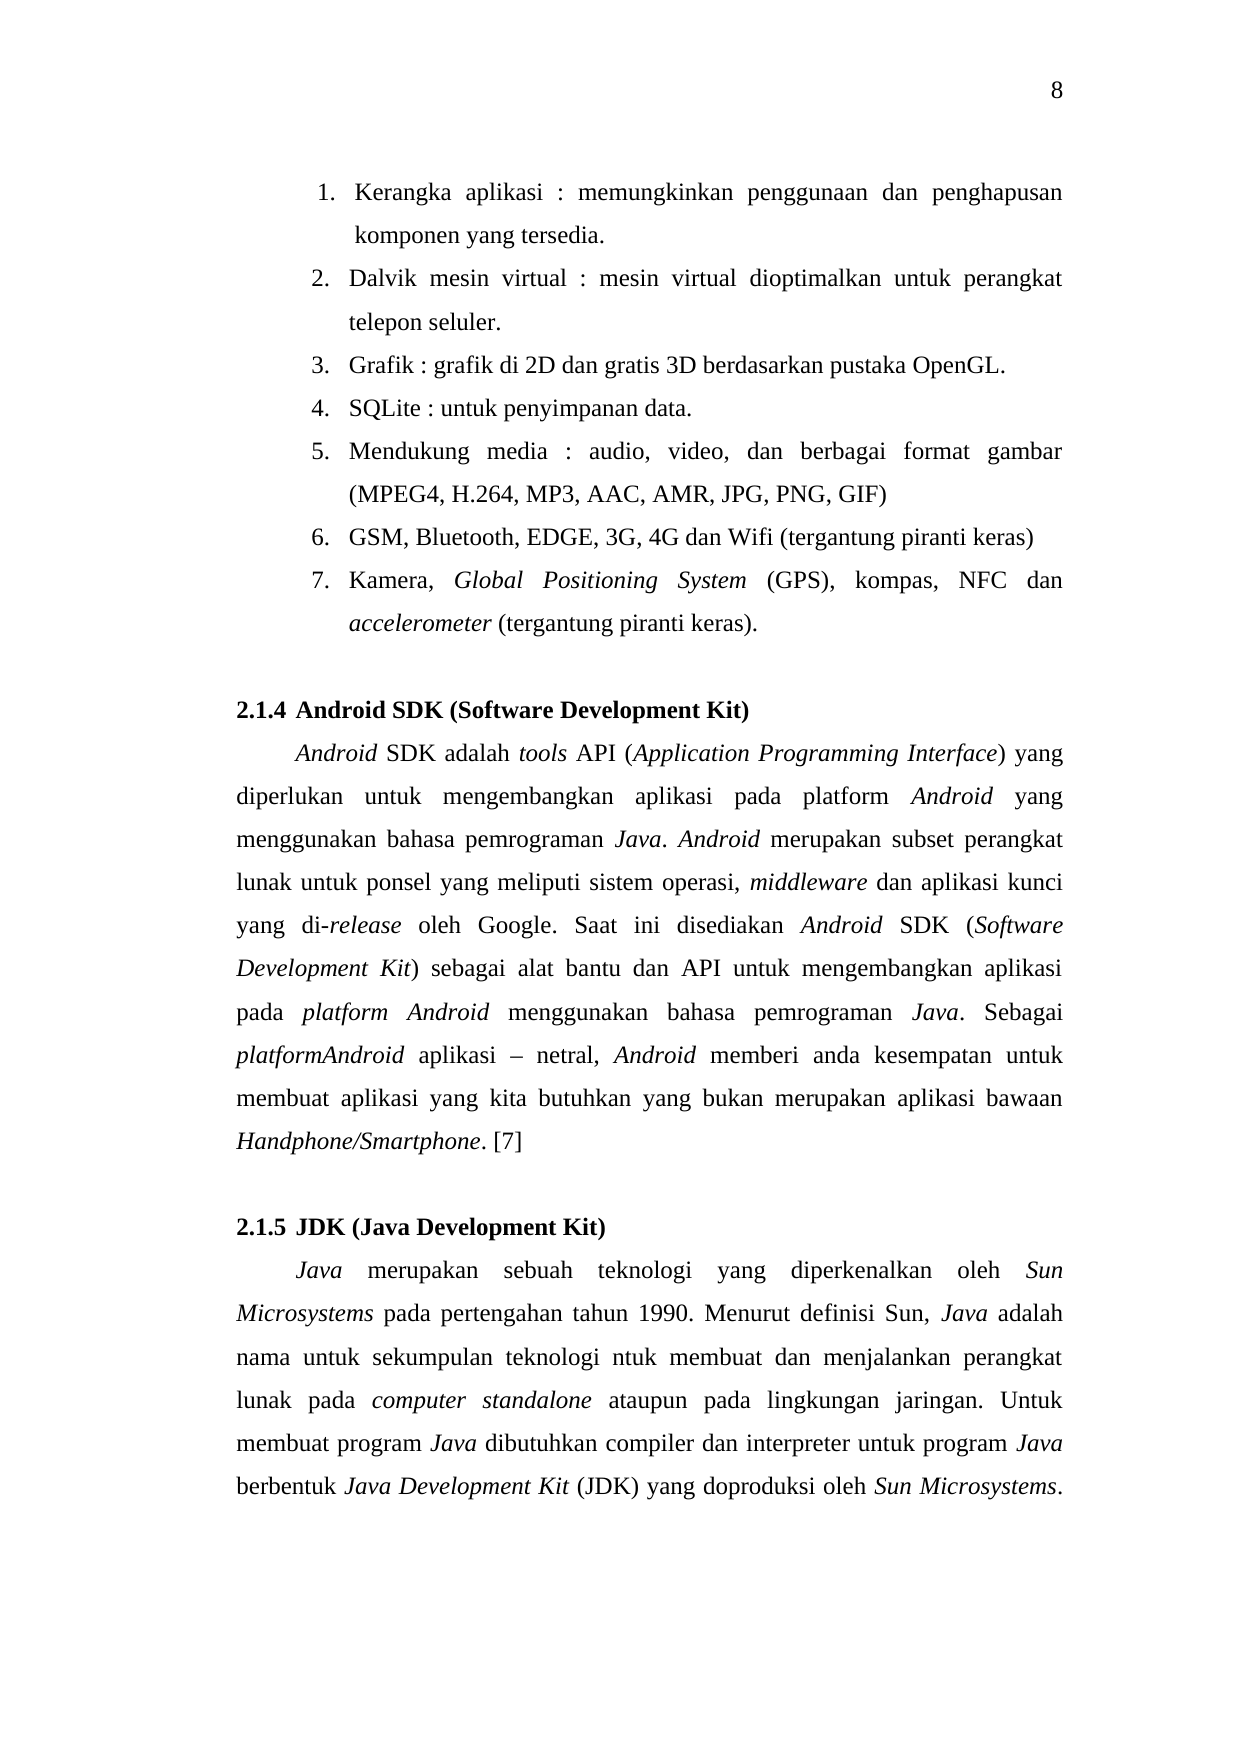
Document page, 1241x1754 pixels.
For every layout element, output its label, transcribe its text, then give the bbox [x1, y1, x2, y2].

list JDK (Java Development Kit) [236, 1212, 1063, 1241]
list Dalvik mesin virtual : mesin virtual dioptimalkan untuk perangkat telepon seluler. [311, 263, 1063, 335]
list Kerangka aplikasi : memungkinkan penggunaan dan penghapusan komponen yang tersedia. [317, 177, 1063, 249]
list Grafik : grafik di 2D dan gratis 3D berdasarkan pustaka OpenGL. [311, 350, 1063, 378]
list SQLite : untuk penyimpanan data. [311, 393, 1063, 422]
text Android SDK adalah tools API (Application Programming Interface) yang diperlukan untuk mengembangkan aplikasi pada platform Android yang menggunakan bahasa pemrograman Java. Android merupakan subset perangkat lunak untuk ponsel yang meliputi sistem operasi, middleware dan aplikasi kunci yang di-release oleh Google. Saat ini disediakan Android SDK (Software Development Kit) sebagai alat bantu dan API untuk mengembangkan aplikasi pada platform Android menggunakan bahasa pemrograman Java. Sebagai platformAndroid aplikasi – netral, Android memberi anda kesempatan untuk membuat aplikasi yang kita butuhkan yang bukan merupakan aplikasi bawaan Handphone/Smartphone. [7] [236, 738, 1063, 1155]
list Android SDK (Software Development Kit) [236, 695, 1063, 723]
list Kamera, Global Positioning System (GPS), kompas, NFC dan accelerometer (tergantung piranti keras). [311, 565, 1063, 637]
list Mendukung media : audio, video, dan berbagai format gambar (MPEG4, H.264, MP3, AAC, AMR, JPG, PNG, GIF) [311, 436, 1063, 508]
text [236, 1255, 1063, 1500]
list GSM, Bluetooth, EDGE, 3G, 4G dan Wifi (tergantung piranti keras) [311, 522, 1063, 551]
